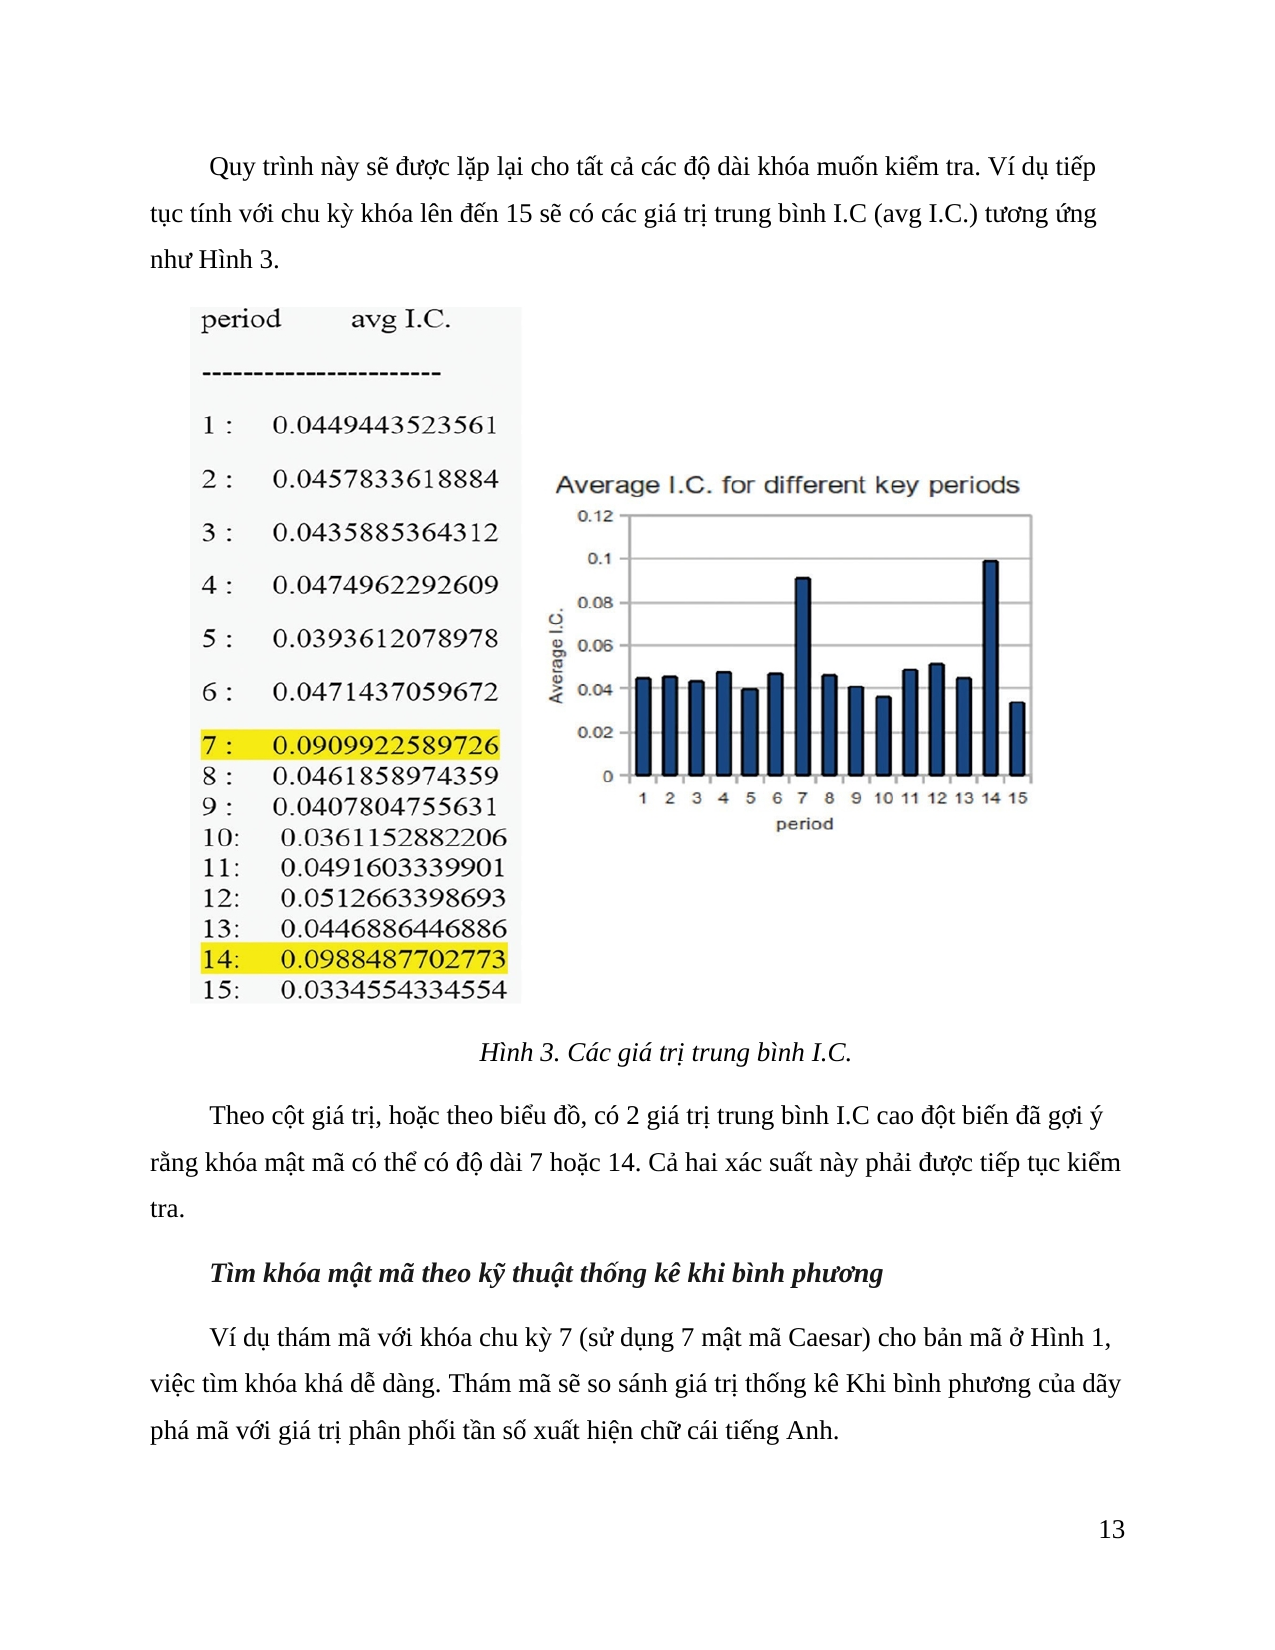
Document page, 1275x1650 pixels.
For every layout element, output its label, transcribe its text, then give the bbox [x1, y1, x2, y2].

text Hình 3. Các giá trị trung bình I.C. [150, 1036, 1125, 1067]
text Quy trình này sẽ được lặp lại cho tất cả các độ dài khóa muốn kiểm tra. Ví dụ tiếp tục tính với chu kỳ khóa lên đến 15 sẽ có các giá trị trung bình I.C (avg I.C.) tương ứng như Hình 3. [150, 150, 1125, 274]
text Ví dụ thám mã với khóa chu kỳ 7 (sử dụng 7 mật mã Caesar) cho bản mã ở Hình 1, việc tìm khóa khá dễ dàng. Thám mã sẽ so sánh giá trị thống kê Khi bình phương của dãy phá mã với giá trị phân phối tần số xuất hiện chữ cái tiếng Anh. [150, 1321, 1125, 1445]
picture [190, 306, 1035, 1004]
text Theo cột giá trị, hoặc theo biểu đồ, có 2 giá trị trung bình I.C cao đột biến đã gợi ý rằng khóa mật mã có thể có độ dài 7 hoặc 14. Cả hai xác suất này phải được tiếp tục kiểm tra. [150, 1099, 1125, 1223]
text Tìm khóa mật mã theo kỹ thuật thống kê khi bình phương [150, 1256, 1125, 1288]
